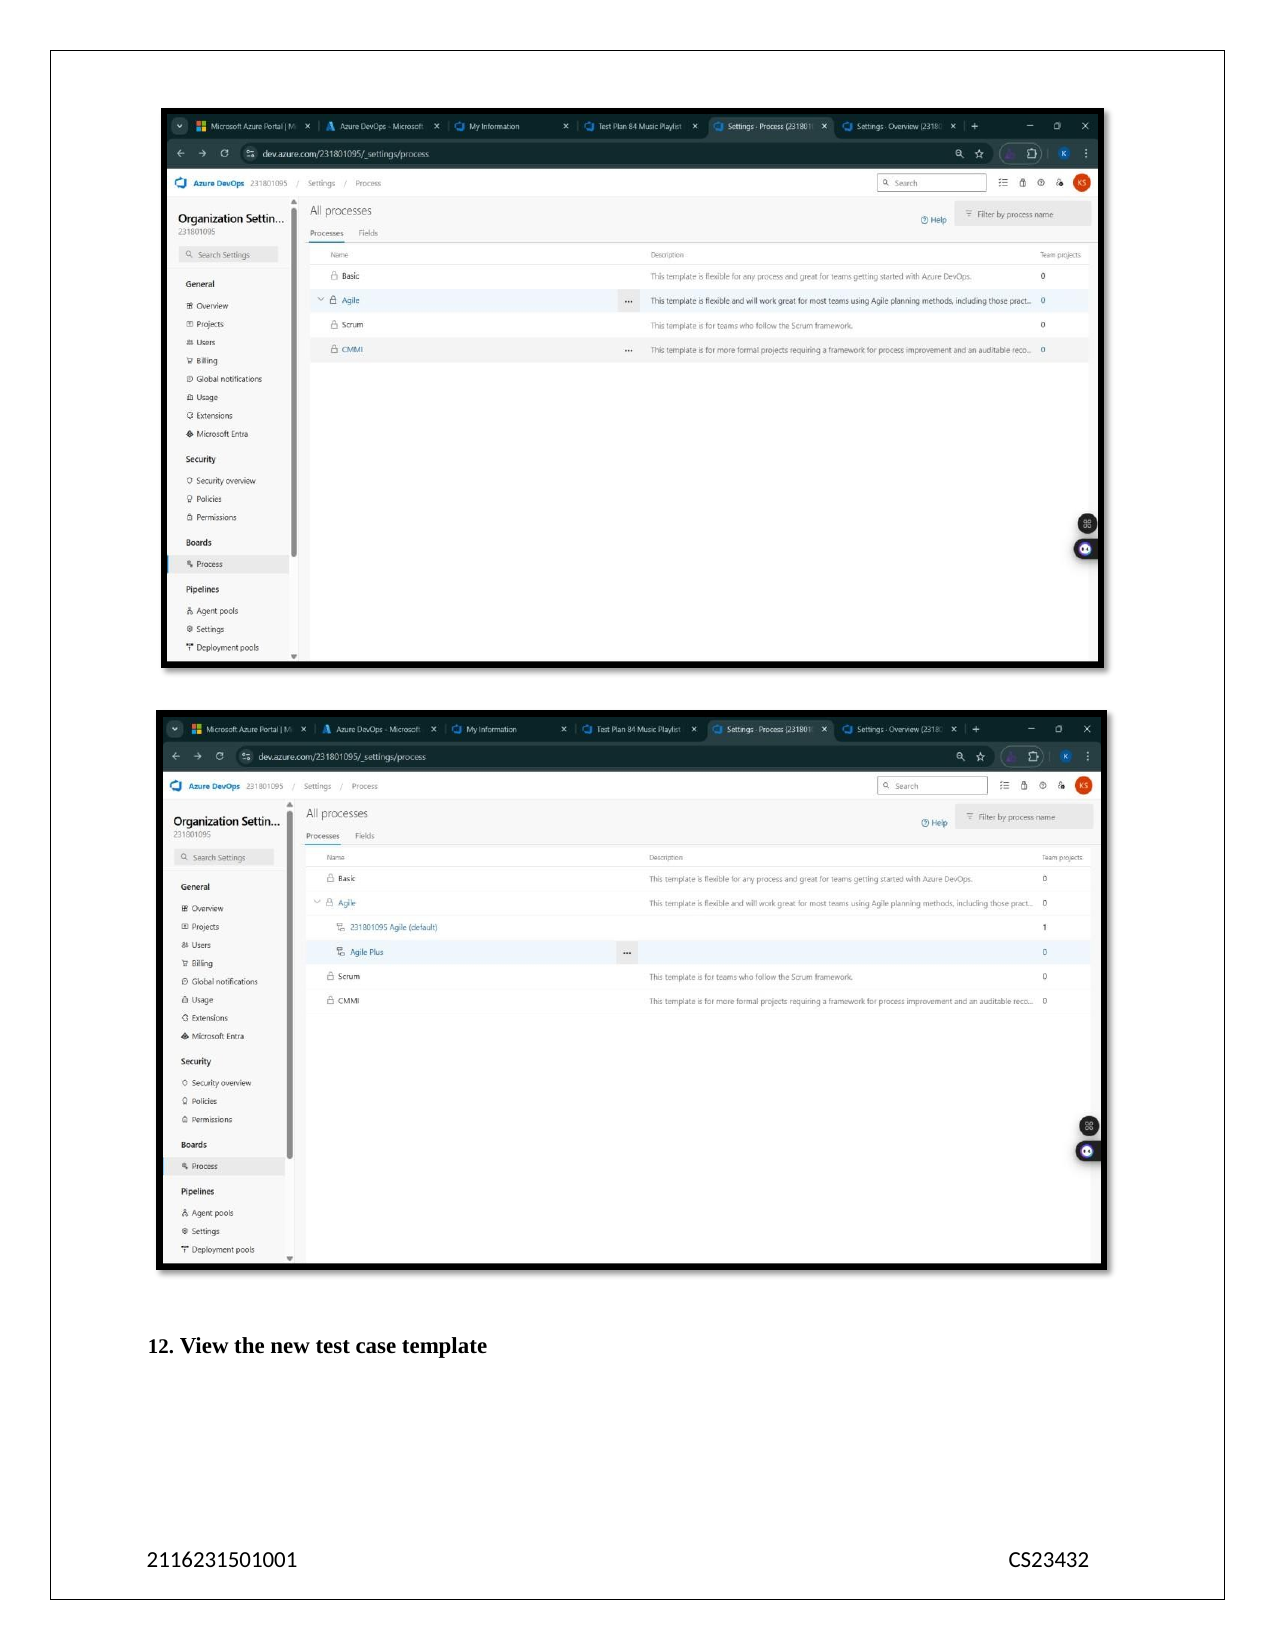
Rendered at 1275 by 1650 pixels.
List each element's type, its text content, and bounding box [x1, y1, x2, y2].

picture [156, 103, 1117, 681]
text 12. View the new test case template [112, 1332, 487, 1359]
picture [151, 705, 1120, 1283]
